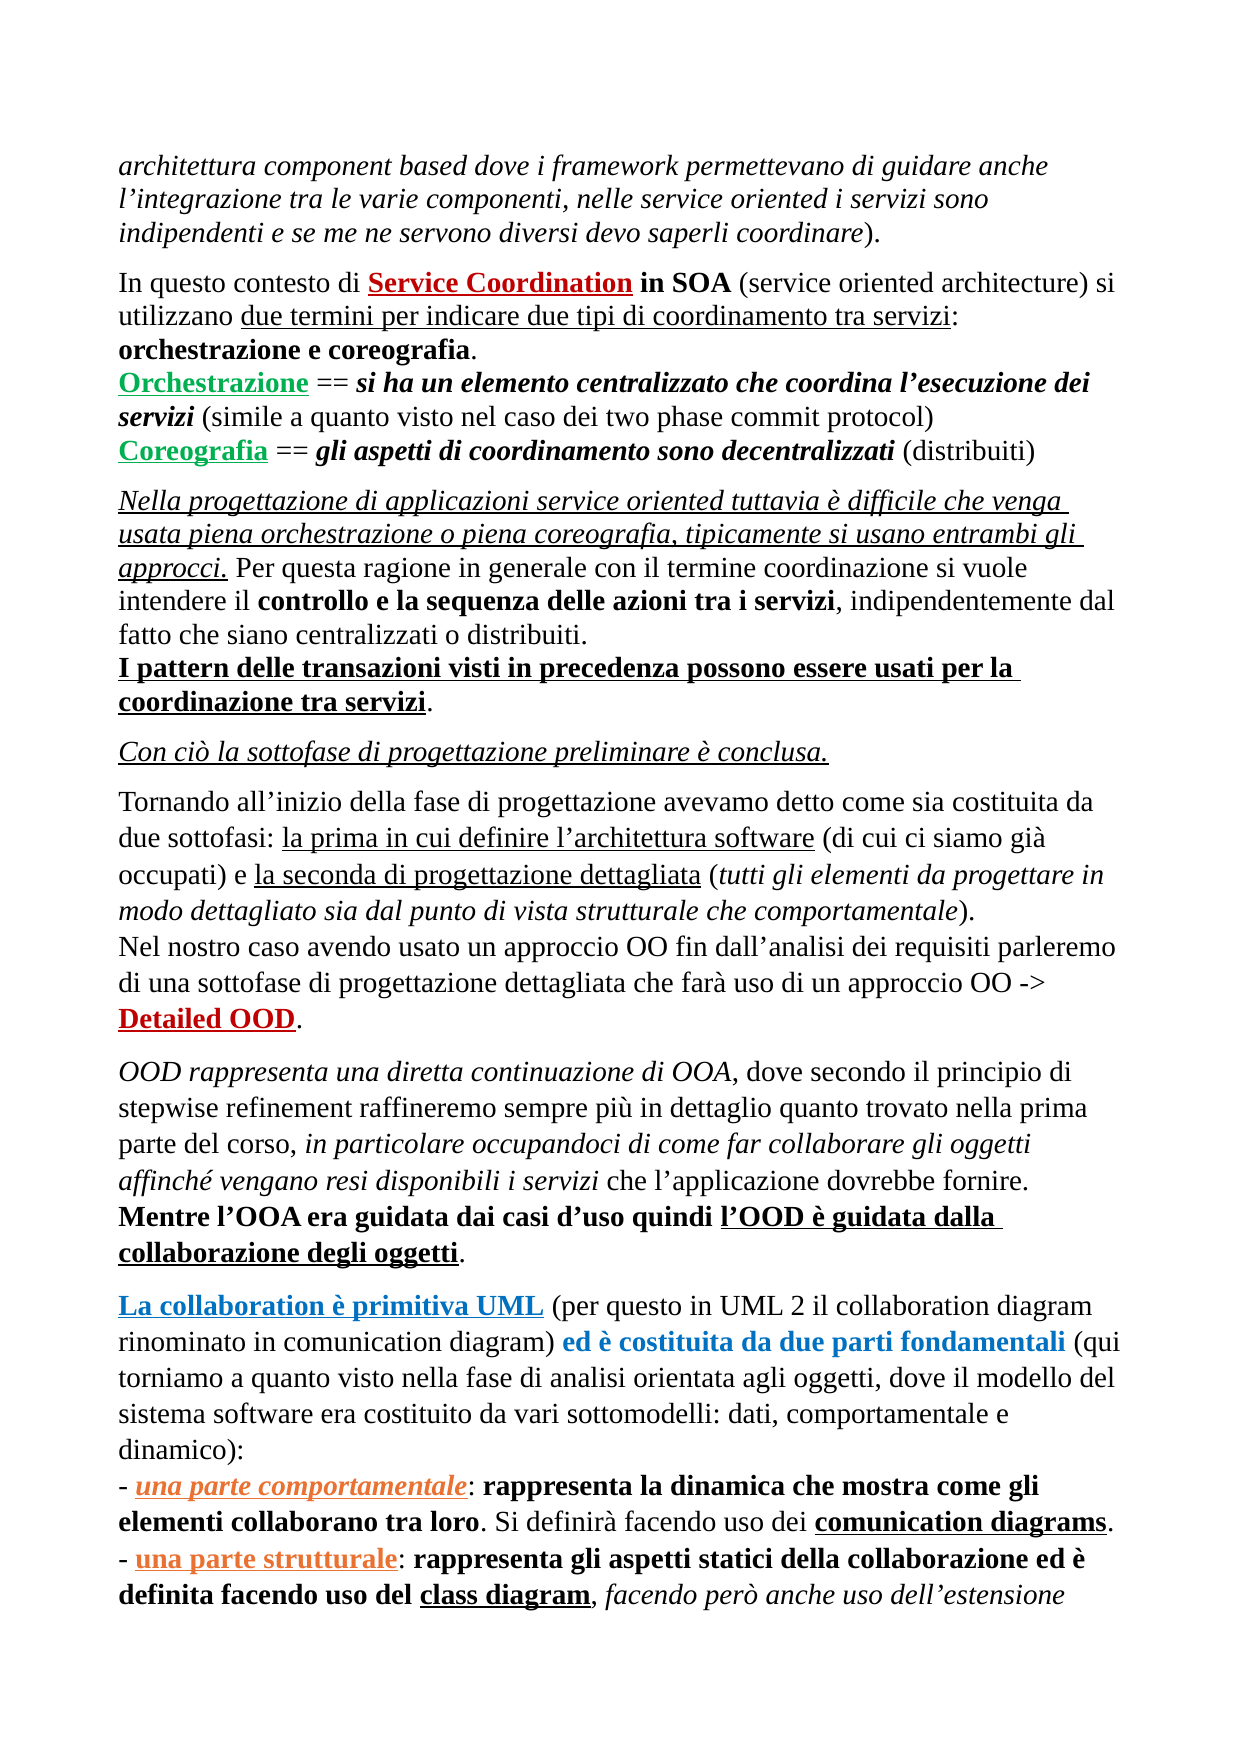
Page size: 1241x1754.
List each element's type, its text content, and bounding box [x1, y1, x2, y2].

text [118, 1288, 1122, 1610]
text Tornando all’inizio della fase di progettazione avevamo detto come sia costituita da due sottofasi: la prima in cui definire l’architettura software (di cui ci siamo già occupati) e la seconda di progettazione dettagliata (tutti gli elementi da progettare in modo dettagliato sia dal punto di vista strutturale che comportamentale). Nel nostro caso avendo usato un approccio OO fin dall’analisi dei requisiti parleremo di una sottofase di progettazione dettagliata che farà uso di un approccio OO -> Detailed OOD. [118, 784, 1122, 1035]
text In questo contesto di Service Coordination in SOA (service oriented architecture) si utilizzano due termini per indicare due tipi di coordinamento tra servizi: orchestrazione e coreografia. Orchestrazione == si ha un elemento centralizzato che coordina l’esecuzione dei servizi (simile a quanto visto nel caso dei two phase commit protocol) Coreografia == gli aspetti di coordinamento sono decentralizzati (distribuiti) [118, 265, 1122, 466]
text Con ciò la sottofase di progettazione preliminare è conclusa. [118, 734, 1122, 768]
text Nella progettazione di applicazioni service oriented tuttavia è difficile che venga usata piena orchestrazione o piena coreografia, tipicamente si usano entrambi gli approcci. Per questa ragione in generale con il termine coordinazione si vuole intendere il controllo e la sequenza delle azioni tra i servizi, indipendentemente dal fatto che siano centralizzati o distribuiti. I pattern delle transazioni visti in precedenza possono essere usati per la coordinazione tra servizi. [118, 483, 1122, 718]
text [118, 148, 1122, 248]
text OOD rappresenta una diretta continuazione di OOA, dove secondo il principio di stepwise refinement raffineremo sempre più in dettaglio quanto trovato nella prima parte del corso, in particolare occupandoci di come far collaborare gli oggetti affinché vengano resi disponibili i servizi che l’applicazione dovrebbe fornire. Mentre l’OOA era guidata dai casi d’uso quindi l’OOD è guidata dalla collaborazione degli oggetti. [118, 1054, 1122, 1268]
